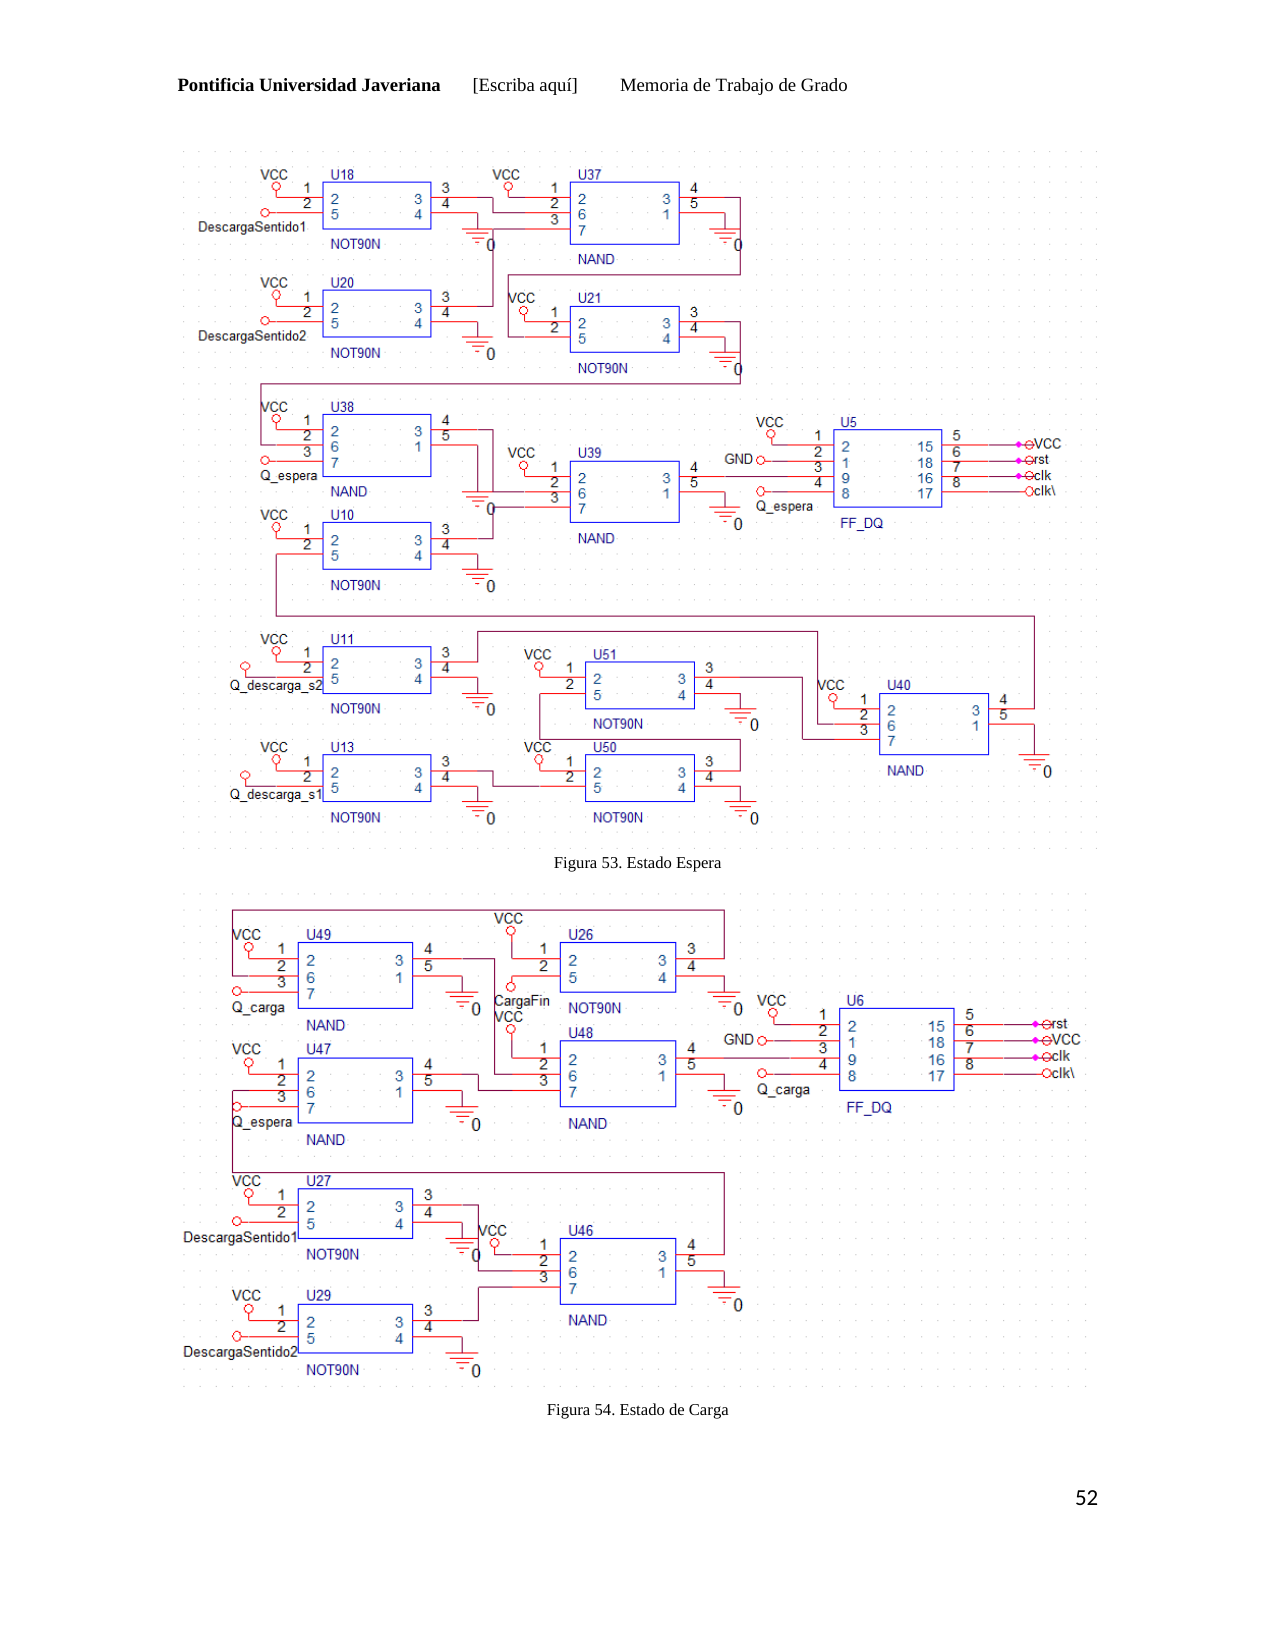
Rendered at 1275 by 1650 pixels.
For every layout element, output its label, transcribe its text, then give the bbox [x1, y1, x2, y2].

picture [177, 147, 1098, 853]
picture [177, 888, 1098, 1400]
